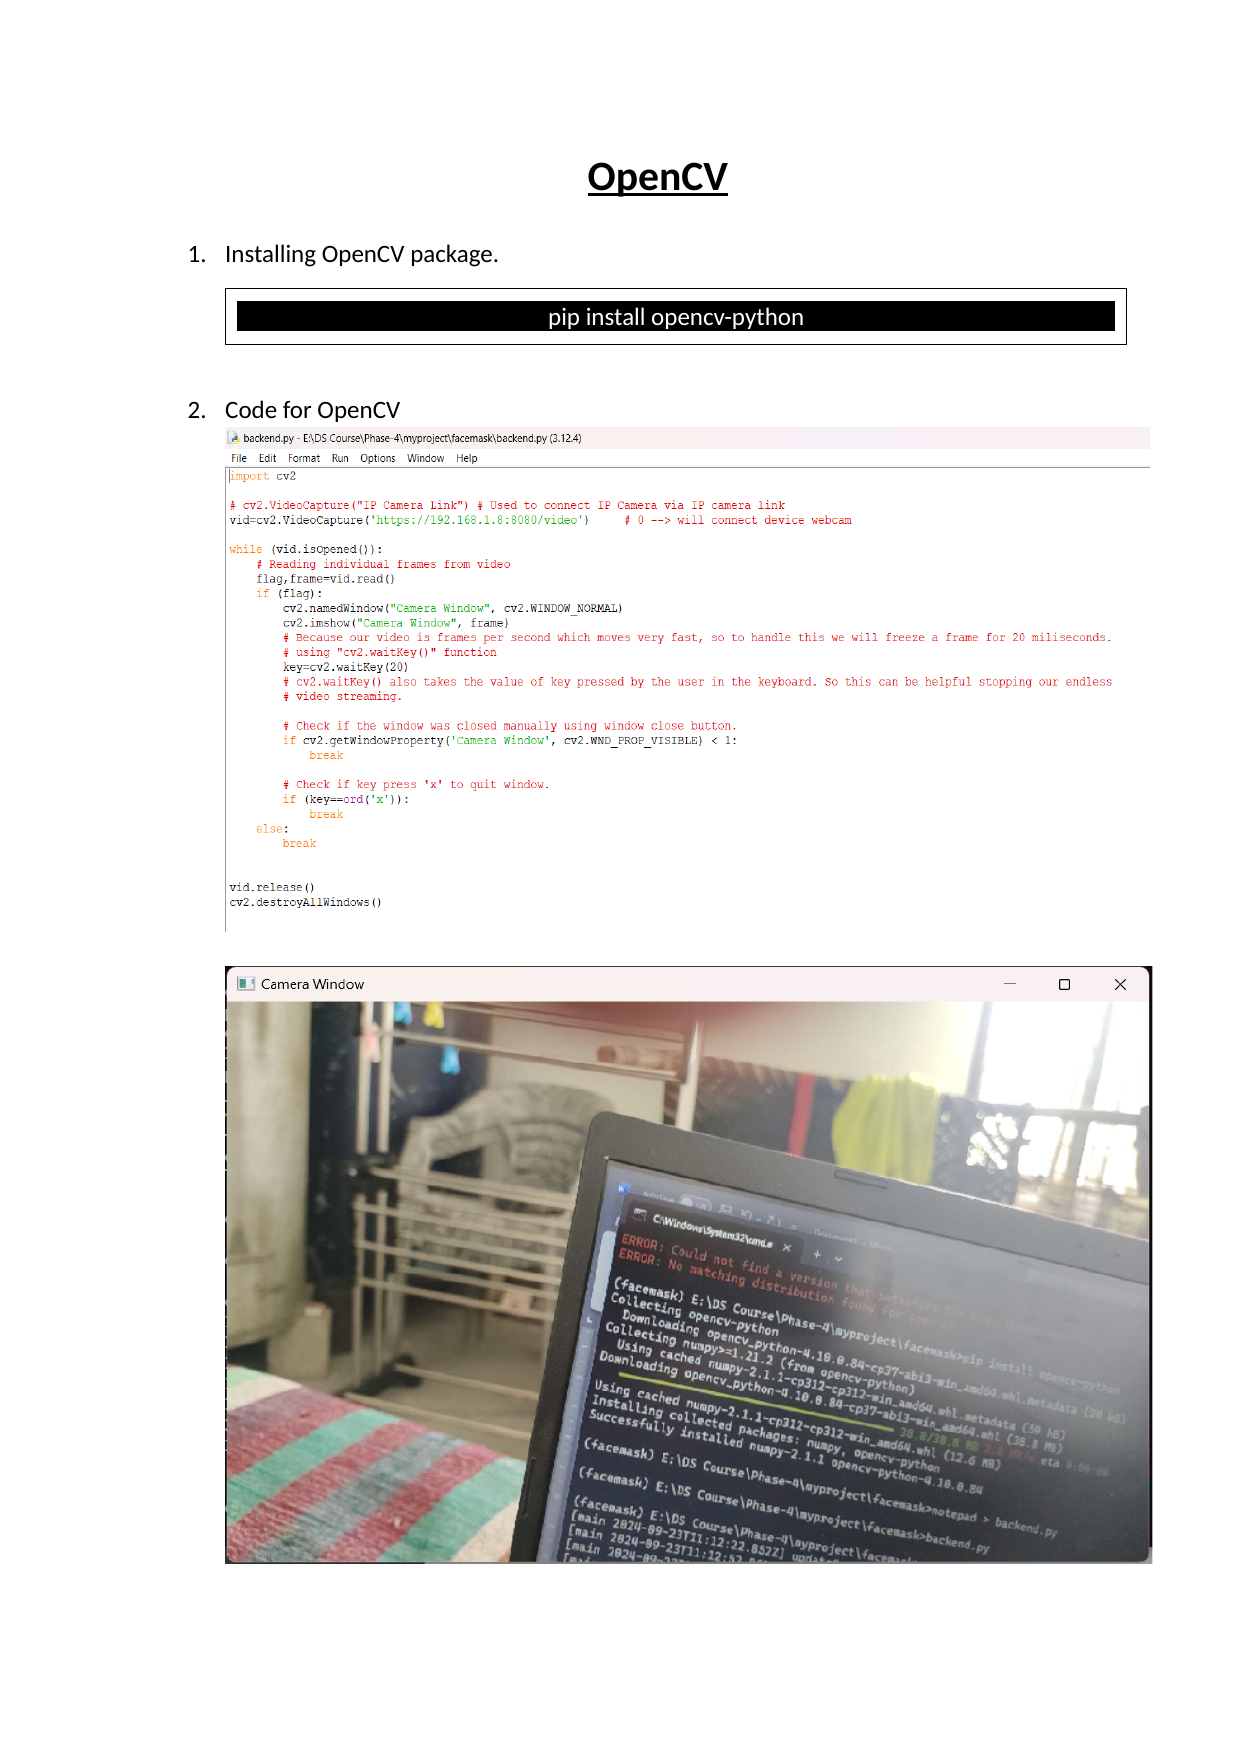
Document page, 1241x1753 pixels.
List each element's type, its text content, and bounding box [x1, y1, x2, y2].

list OpenCV [187, 150, 1128, 201]
list Code for OpenCV [187, 394, 1128, 425]
picture [225, 427, 1150, 932]
picture [225, 966, 1153, 1564]
table_header pip install opencv-python [226, 289, 1126, 344]
list Installing OpenCV package. [187, 238, 1128, 268]
